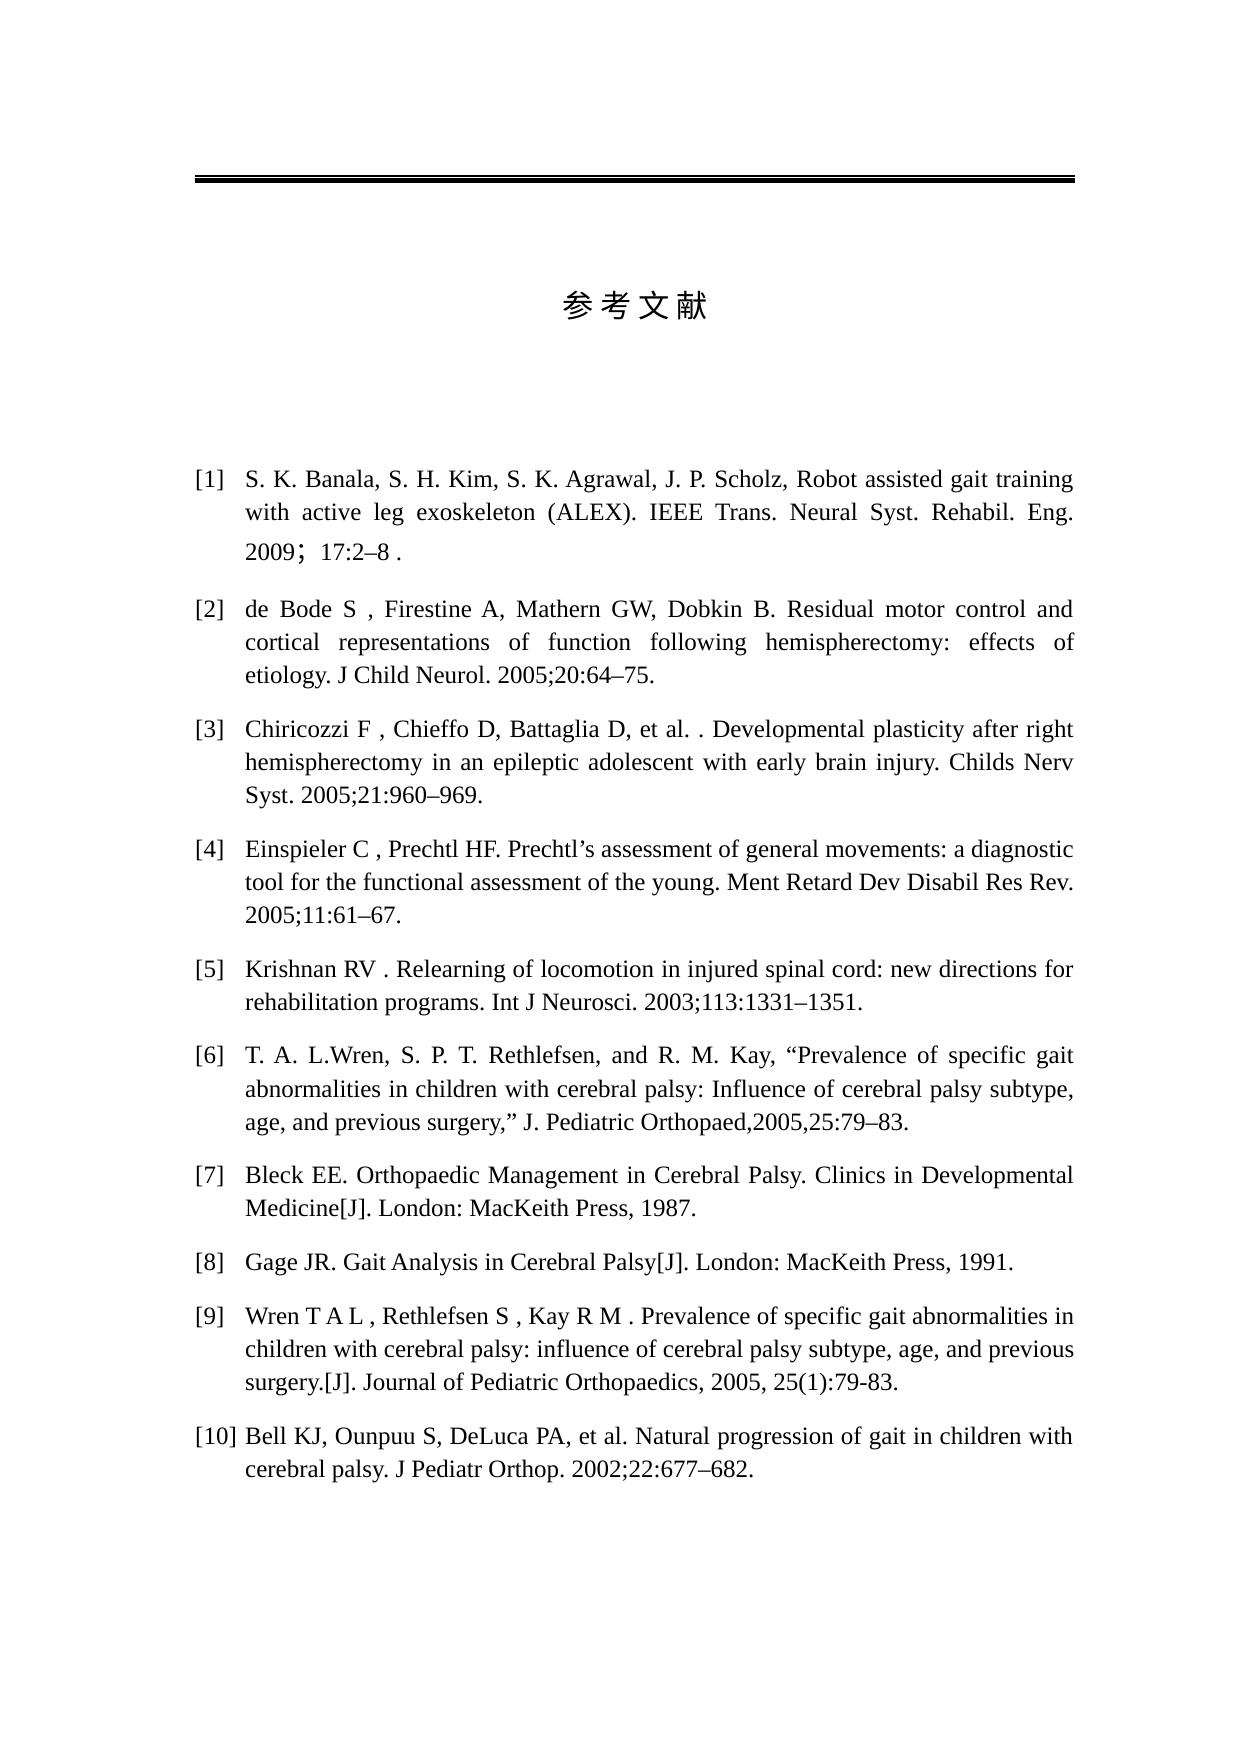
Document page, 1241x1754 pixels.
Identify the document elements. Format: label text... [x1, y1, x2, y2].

list Chiricozzi F , Chieffo D, Battaglia D, et al. . Developmental plasticity after right hemispherectomy in an epileptic adolescent with early brain injury. Childs Nerv Syst. 2005;21:960–969. [195, 714, 1075, 809]
list T. A. L.Wren, S. P. T. Rethlefsen, and R. M. Kay, “Prevalence of specific gait abnormalities in children with cerebral palsy: Influence of cerebral palsy subtype, age, and previous surgery,” J. Pediatric Orthopaed,2005,25:79–83. [195, 1041, 1075, 1135]
list Bell KJ, Ounpuu S, DeLuca PA, et al. Natural progression of gait in children with cerebral palsy. J Pediatr Orthop. 2002;22:677–682. [195, 1421, 1075, 1483]
list Gage JR. Gait Analysis in Cerebral Palsy[J]. London: MacKeith Press, 1991. [195, 1247, 1075, 1276]
list de Bode S , Firestine A, Mathern GW, Dobkin B. Residual motor control and cortical representations of function following hemispherectomy: effects of etiology. J Child Neurol. 2005;20:64–75. [195, 594, 1075, 689]
list S. K. Banala, S. H. Kim, S. K. Agrawal, J. P. Scholz, Robot assisted gait training with active leg exoskeleton (ALEX). IEEE Trans. Neural Syst. Rehabil. Eng. 2009；17:2–8 . [195, 464, 1075, 568]
list Bleck EE. Orthopaedic Management in Cerebral Palsy. Clinics in Developmental Medicine[J]. London: MacKeith Press, 1987. [195, 1161, 1075, 1222]
list Wren T A L , Rethlefsen S , Kay R M . Prevalence of specific gait abnormalities in children with cerebral palsy: influence of cerebral palsy subtype, age, and previous surgery.[J]. Journal of Pediatric Orthopaedics, 2005, 25(1):79-83. [195, 1301, 1075, 1396]
list Krishnan RV . Relearning of locomotion in injured spinal cord: new directions for rehabilitation programs. Int J Neurosci. 2003;113:1331–1351. [195, 954, 1075, 1016]
list Einspieler C , Prechtl HF. Prechtl’s assessment of general movements: a diagnostic tool for the functional assessment of the young. Ment Retard Dev Disabil Res Rev. 2005;11:61–67. [195, 834, 1075, 929]
text 参 考 文 献 [195, 282, 1075, 327]
